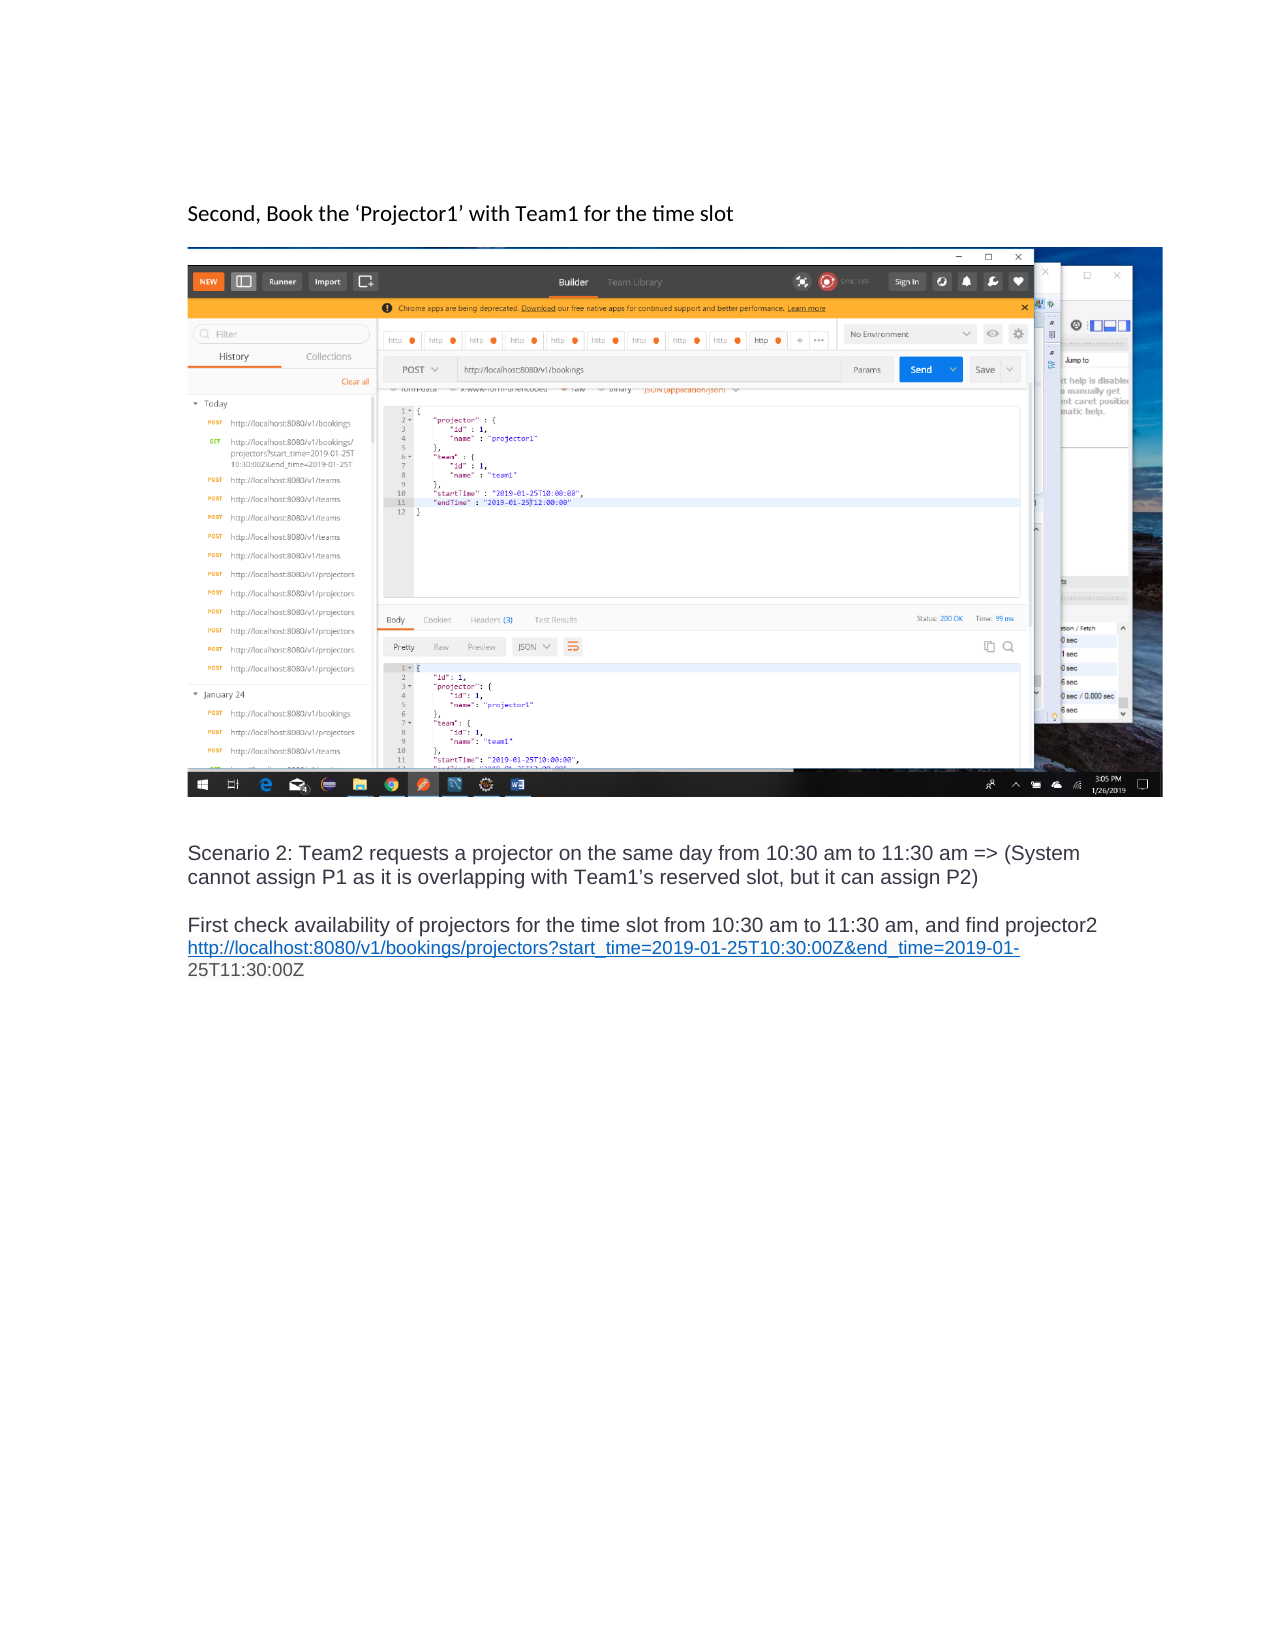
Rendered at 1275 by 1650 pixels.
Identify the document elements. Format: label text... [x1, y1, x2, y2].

text Second, Book the ‘Projector1’ with Team1 for the time slot [187, 199, 1125, 227]
picture [187, 247, 1163, 797]
text First check availability of projectors for the time slot from 10:30 am to 11:30 am, and find projector2 [150, 913, 1125, 937]
text http://localhost:8080/v1/bookings/projectors?start_time=2019-01-25T10:30:00Z&end_time=2019-01-25T11:30:00Z [304, 937, 1125, 980]
text Scenario 2: Team2 requests a projector on the same day from 10:30 am to 11:30 am => (System cannot assign P1 as it is overlapping with Team1’s reserved slot, but it can assign P2) [187, 841, 1125, 889]
